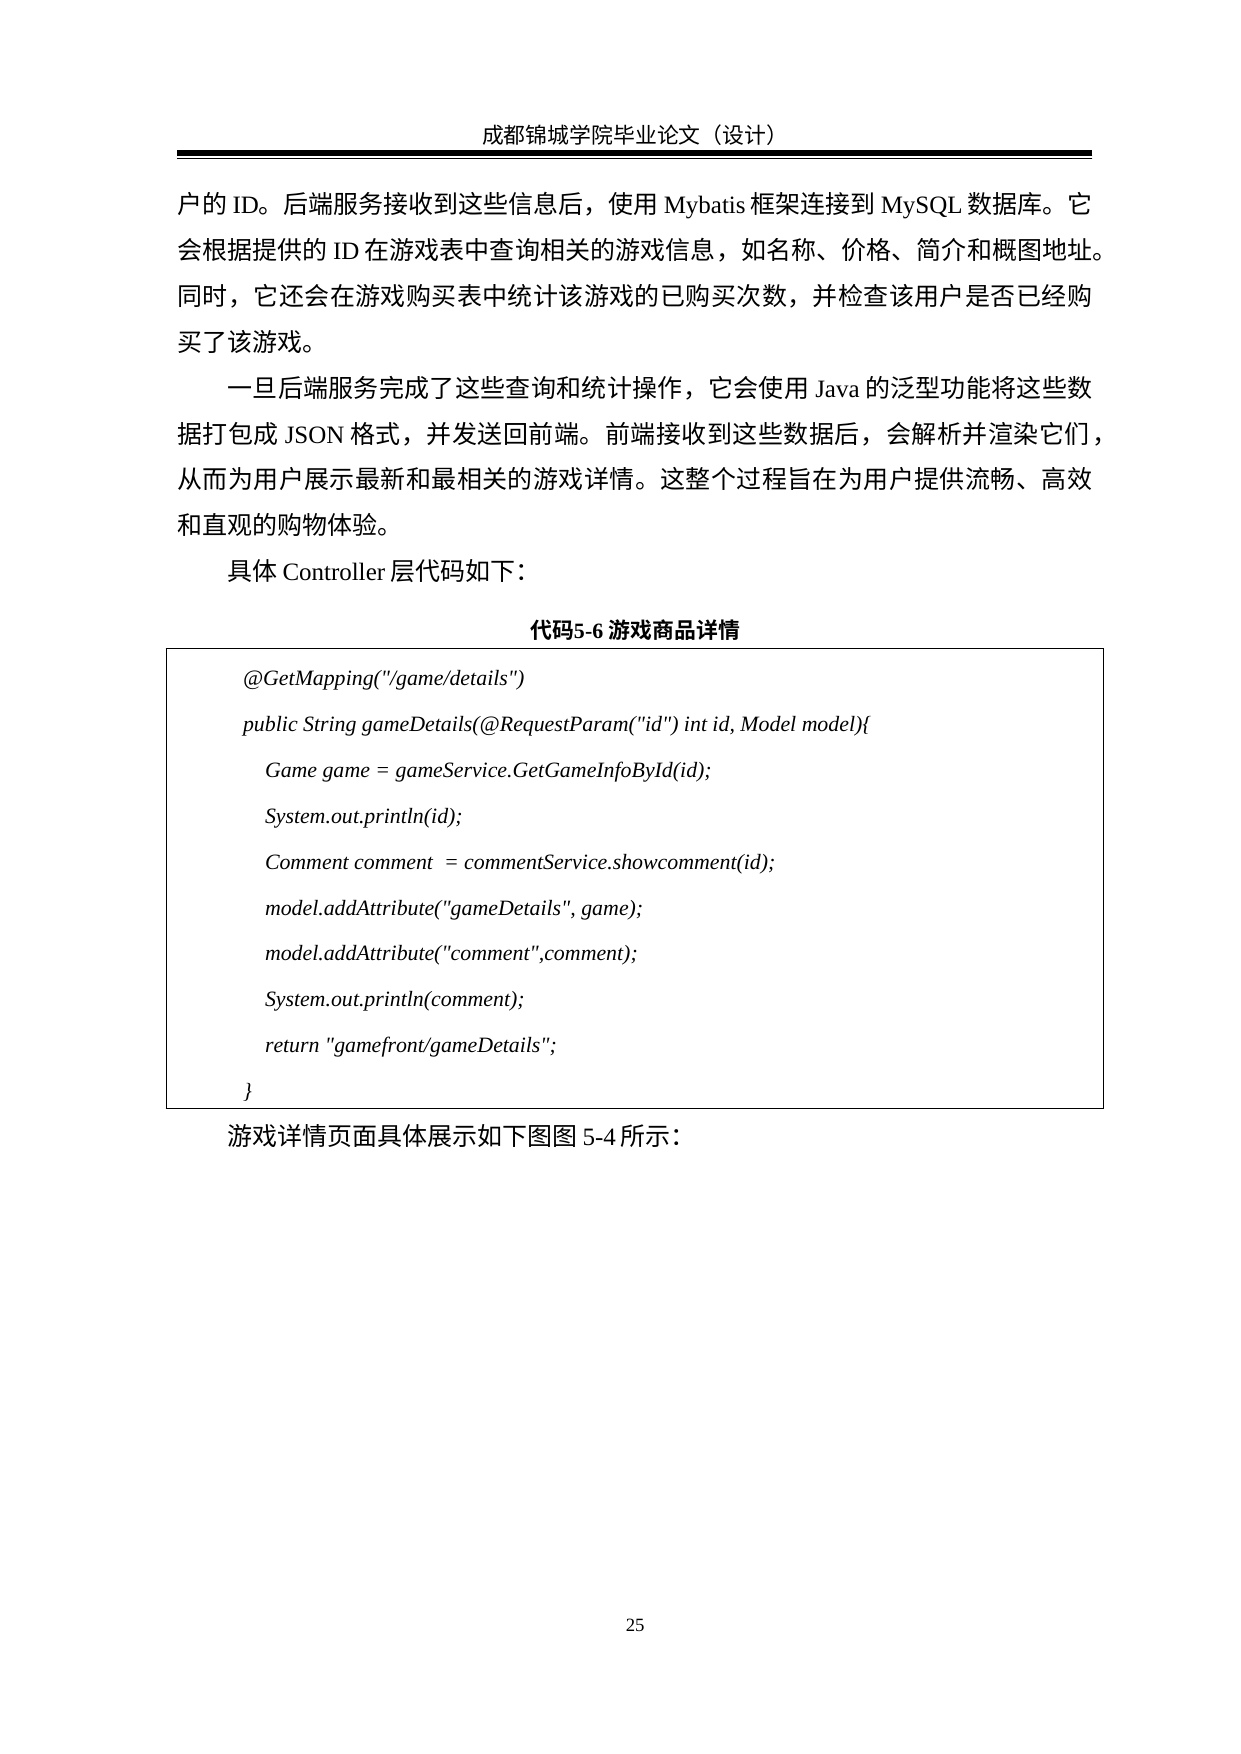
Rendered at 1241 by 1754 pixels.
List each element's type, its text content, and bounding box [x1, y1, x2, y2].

text 具体Controller层代码如下： [177, 544, 1092, 590]
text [177, 177, 1092, 361]
text 一旦后端服务完成了这些查询和统计操作，它会使用Java的泛型功能将这些数据打包成JSON格式，并发送回前端。前端接收到这些数据后，会解析并渲染它们，从而为用户展示最新和最相关的游戏详情。这整个过程旨在为用户提供流畅、高效和直观的购物体验。 [177, 361, 1092, 544]
text 代码5-6 游戏商品详情 [177, 602, 1092, 648]
text 游戏详情页面具体展示如下图图5-4所示： [177, 1109, 1092, 1154]
table_header @GetMapping("/game/details") public String gameDetails(@RequestParam("id") int id, Model model){ Game game = gameService.GetGameInfoById(id); System.out.println(id); Comment comment = commentService.showcomment(id); model.addAttribute("gameDetails", game); model.addAttribute("comment",comment); System.out.println(comment); return "gamefront/gameDetails"; } [167, 649, 1103, 1107]
